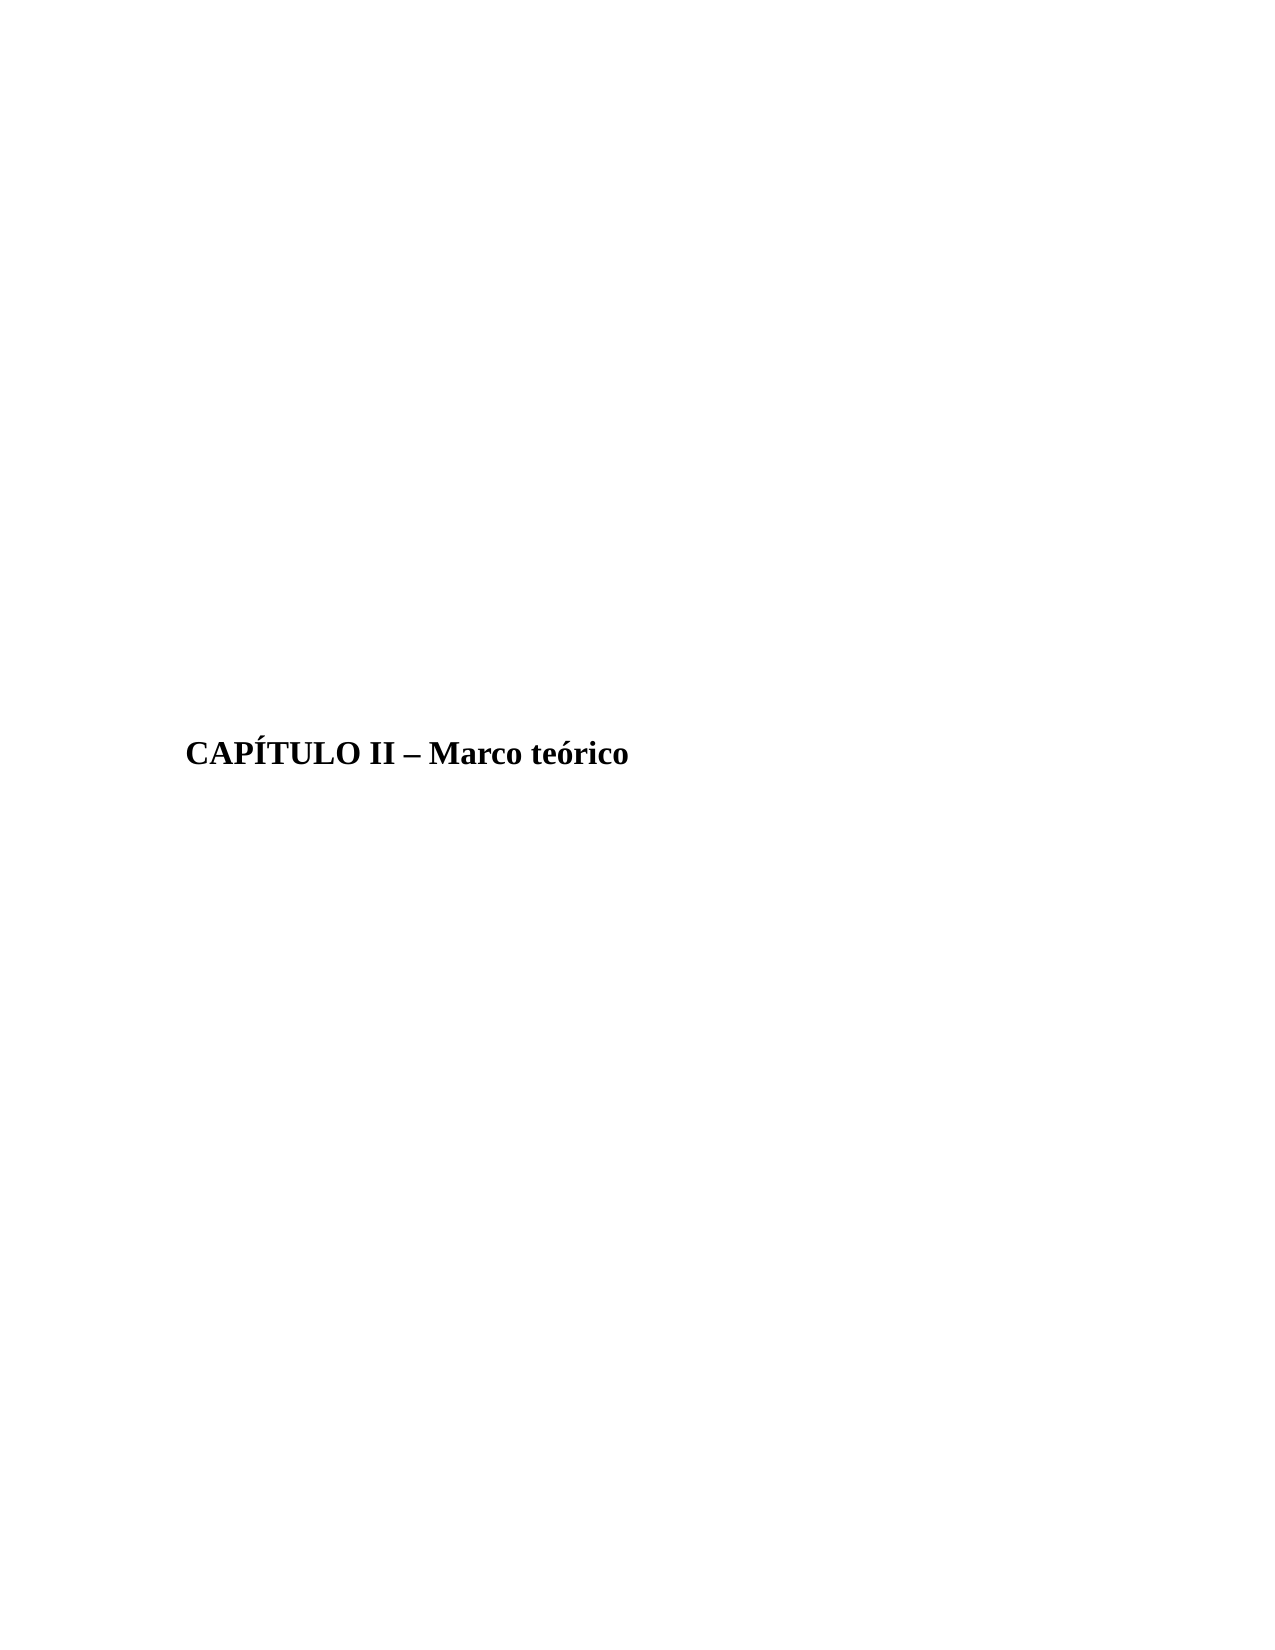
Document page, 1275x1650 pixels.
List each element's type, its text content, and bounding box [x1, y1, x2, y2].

list CAPÍTULO II – Marco teórico [148, 733, 1127, 772]
